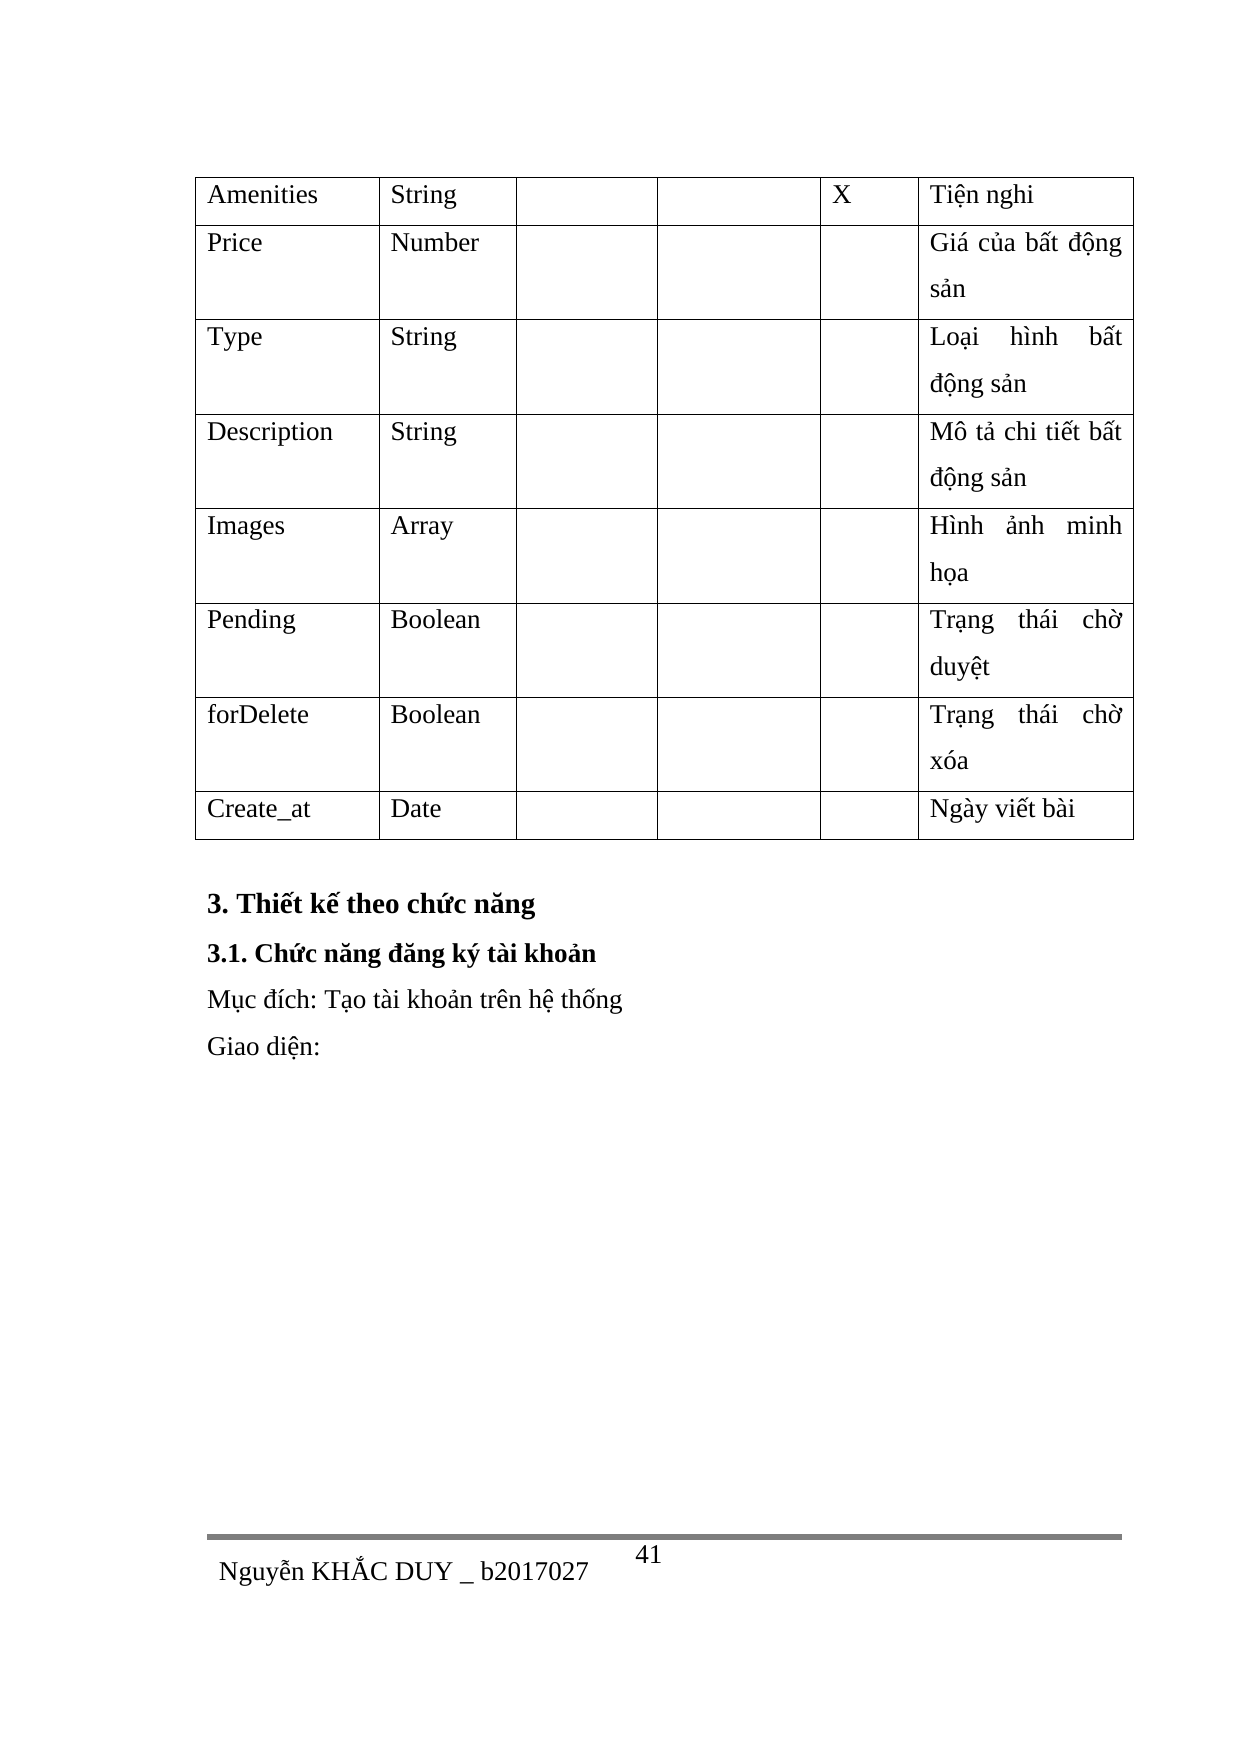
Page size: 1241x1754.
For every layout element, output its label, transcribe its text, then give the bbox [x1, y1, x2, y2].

table_cell Loại hình bất động sản [919, 320, 1133, 414]
table_cell Boolean [380, 604, 516, 697]
table_cell [517, 698, 657, 791]
table_cell [821, 604, 918, 697]
table_cell [517, 226, 657, 319]
list Giao diện: [207, 1030, 1122, 1061]
table_cell [821, 226, 918, 319]
table_cell [658, 226, 820, 319]
table_cell [821, 792, 918, 839]
table_cell [517, 415, 657, 508]
table_cell X [821, 178, 918, 225]
table_cell [658, 415, 820, 508]
table_cell [658, 509, 820, 602]
table_cell [821, 415, 918, 508]
table_cell Number [380, 226, 516, 319]
table_cell Amenities [196, 178, 379, 225]
table_cell Pending [196, 604, 379, 697]
table_cell String [380, 178, 516, 225]
table_cell [517, 178, 657, 225]
table_cell Mô tả chi tiết bất động sản [919, 415, 1133, 508]
table_cell forDelete [196, 698, 379, 791]
table_cell [821, 509, 918, 602]
table_cell [517, 320, 657, 414]
table_cell [517, 792, 657, 839]
subtitle Chức năng đăng ký tài khoản [207, 937, 1122, 968]
table_cell Type [196, 320, 379, 414]
list Mục đích: Tạo tài khoản trên hệ thống [207, 983, 1122, 1015]
table_cell [658, 698, 820, 791]
table_cell Price [196, 226, 379, 319]
table_cell [658, 178, 820, 225]
table_cell [658, 792, 820, 839]
table_cell [658, 604, 820, 697]
table_cell Description [196, 415, 379, 508]
table_cell Boolean [380, 698, 516, 791]
table_cell Ngày viết bài [919, 792, 1133, 839]
table_cell [517, 509, 657, 602]
table_cell Hình ảnh minh họa [919, 509, 1133, 602]
table_cell Tiện nghi [919, 178, 1133, 225]
table_cell Array [380, 509, 516, 602]
subtitle Thiết kế theo chức năng [207, 887, 1122, 920]
table_cell [658, 320, 820, 414]
table_cell [517, 604, 657, 697]
table_cell Images [196, 509, 379, 602]
table_cell [821, 320, 918, 414]
table_cell String [380, 320, 516, 414]
table_cell String [380, 415, 516, 508]
table_cell Create_at [196, 792, 379, 839]
table_cell Date [380, 792, 516, 839]
table_cell [821, 698, 918, 791]
table_cell Trạng thái chờ duyệt [919, 604, 1133, 697]
table_cell Giá của bất động sản [919, 226, 1133, 319]
table_cell Trạng thái chờ xóa [919, 698, 1133, 791]
